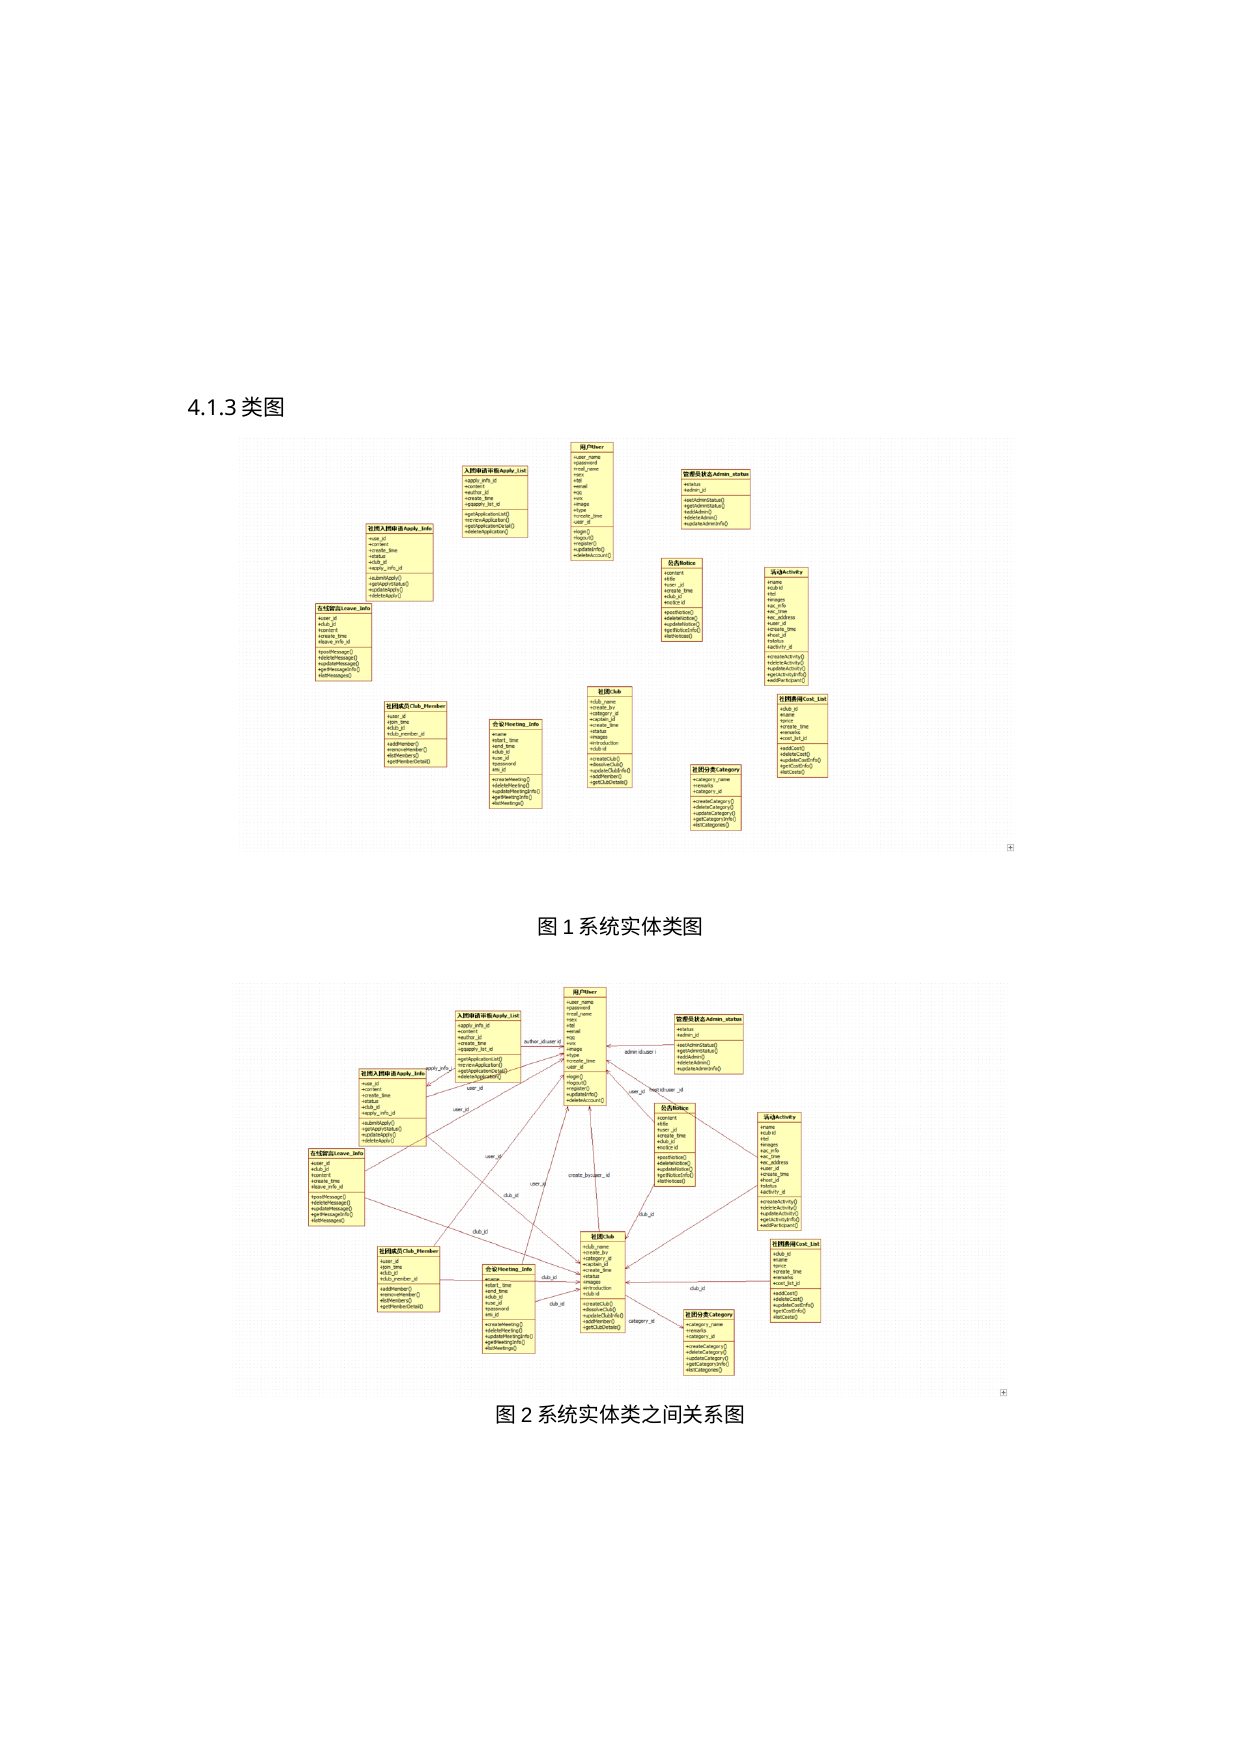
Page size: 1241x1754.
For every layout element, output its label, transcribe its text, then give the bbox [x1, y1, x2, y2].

list 4.1.3类图 [187, 389, 1053, 422]
picture [232, 983, 1008, 1397]
list 图 1 系统实体类图 [187, 909, 1053, 942]
picture [239, 438, 1015, 852]
